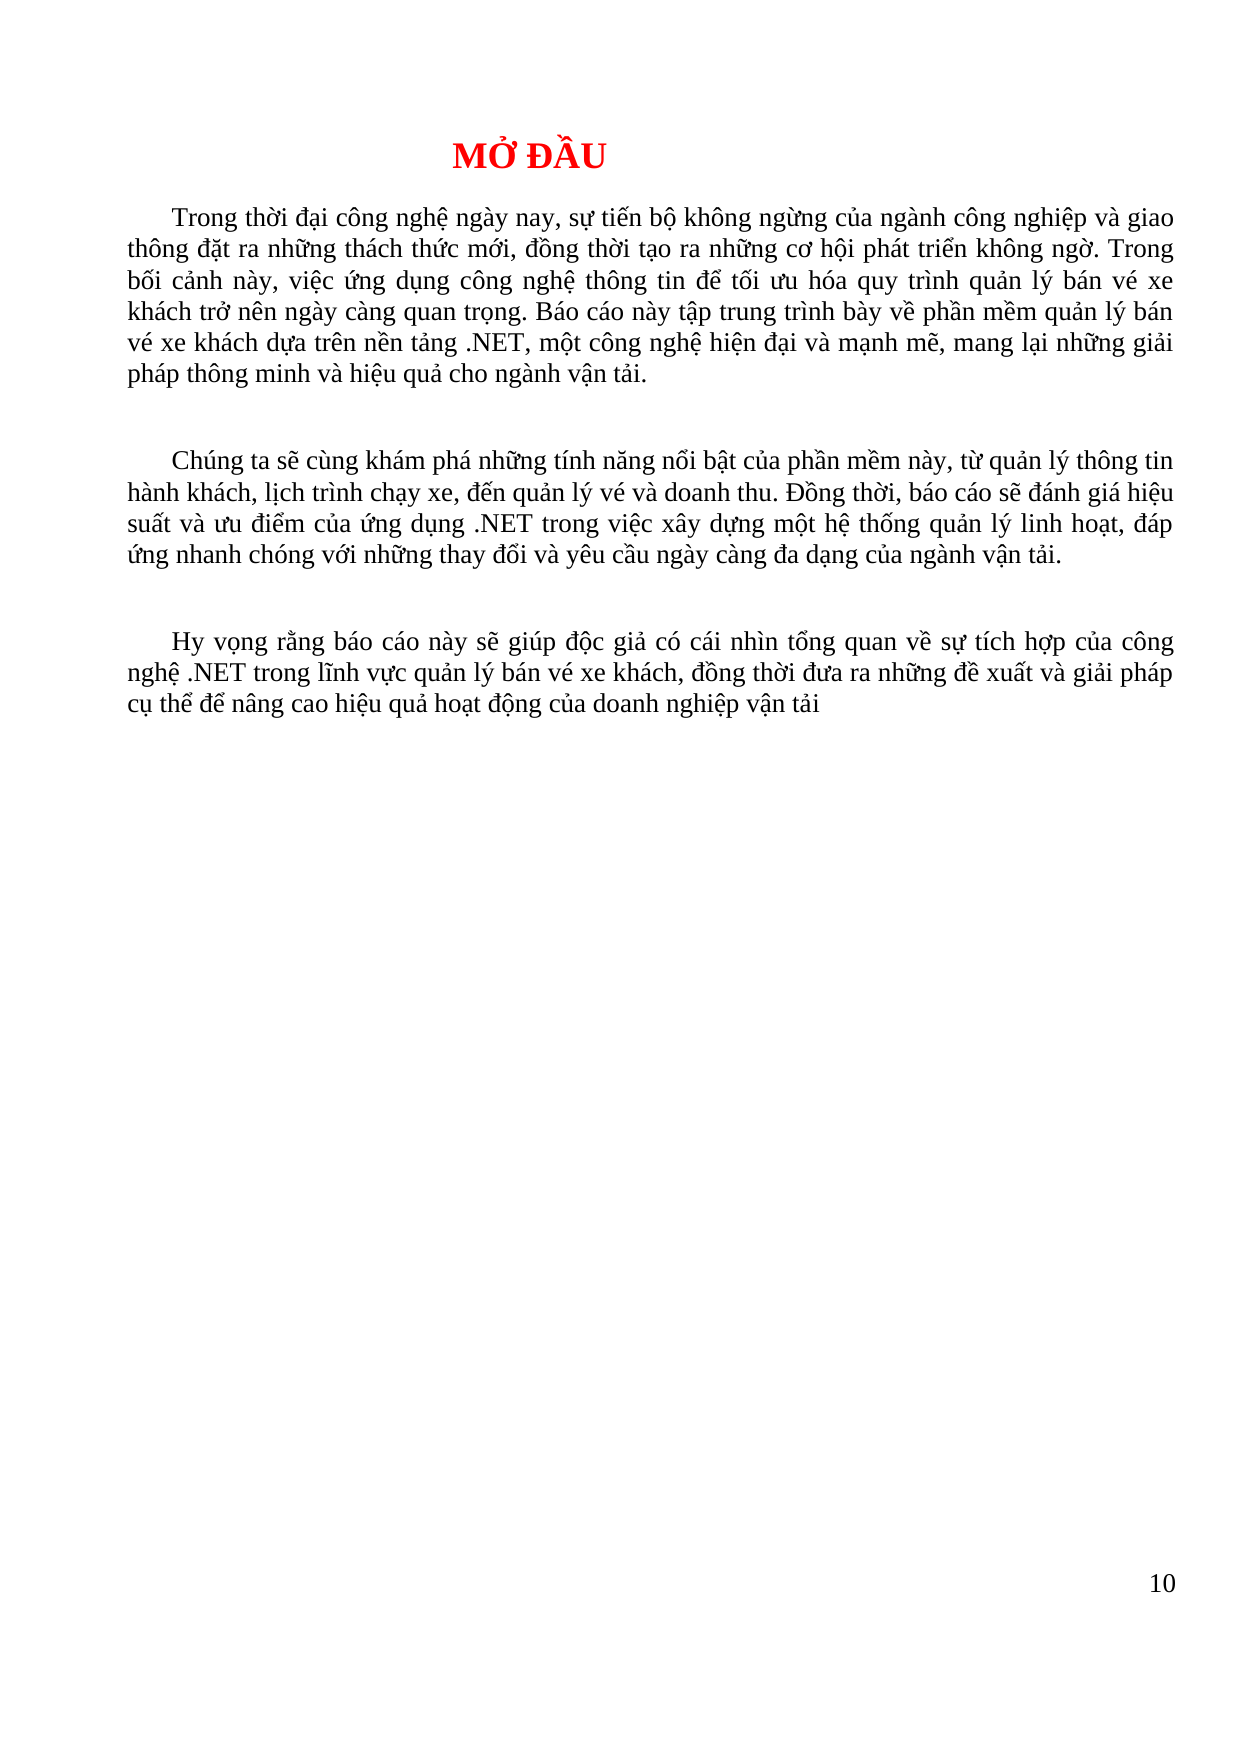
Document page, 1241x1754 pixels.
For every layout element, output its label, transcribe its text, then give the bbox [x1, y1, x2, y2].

text Chúng ta sẽ cùng khám phá những tính năng nổi bật của phần mềm này, từ quản lý thông tin hành khách, lịch trình chạy xe, đến quản lý vé và doanh thu. Đồng thời, báo cáo sẽ đánh giá hiệu suất và ưu điểm của ứng dụng .NET trong việc xây dựng một hệ thống quản lý linh hoạt, đáp ứng nhanh chóng với những thay đổi và yêu cầu ngày càng đa dạng của ngành vận tải. [127, 444, 1176, 569]
text Trong thời đại công nghệ ngày nay, sự tiến bộ không ngừng của ngành công nghiệp và giao thông đặt ra những thách thức mới, đồng thời tạo ra những cơ hội phát triển không ngờ. Trong bối cảnh này, việc ứng dụng công nghệ thông tin để tối ưu hóa quy trình quản lý bán vé xe khách trở nên ngày càng quan trọng. Báo cáo này tập trung trình bày về phần mềm quản lý bán vé xe khách dựa trên nền tảng .NET, một công nghệ hiện đại và mạnh mẽ, mang lại những giải pháp thông minh và hiệu quả cho ngành vận tải. [127, 201, 1176, 388]
title MỞ ĐẦU [186, 133, 1176, 176]
text Hy vọng rằng báo cáo này sẽ giúp độc giả có cái nhìn tổng quan về sự tích hợp của công nghệ .NET trong lĩnh vực quản lý bán vé xe khách, đồng thời đưa ra những đề xuất và giải pháp cụ thể để nâng cao hiệu quả hoạt động của doanh nghiệp vận tải [127, 625, 1176, 719]
